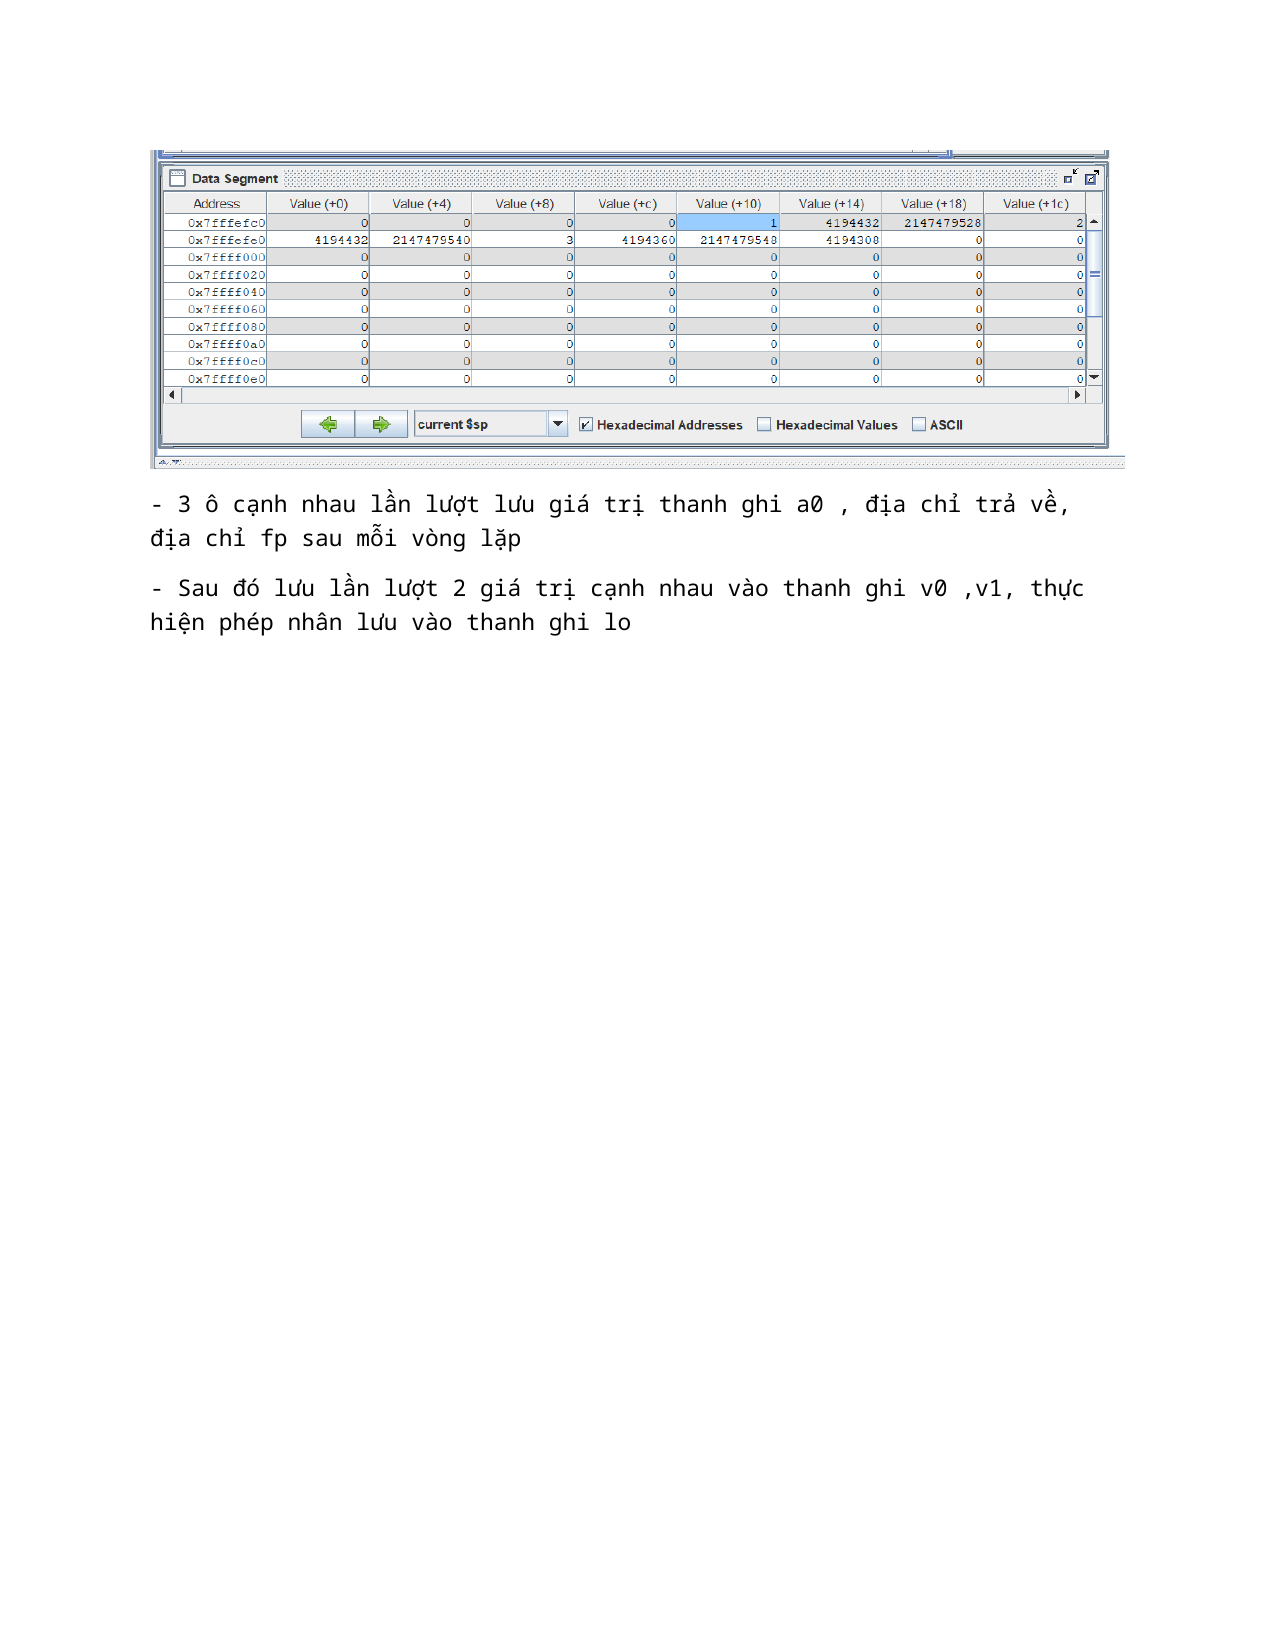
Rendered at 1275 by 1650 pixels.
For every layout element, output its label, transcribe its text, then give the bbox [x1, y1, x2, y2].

text - Sau đó lưu lần lượt 2 giá trị cạnh nhau vào thanh ghi v0 ,v1, thực hiện phép nhân lưu vào thanh ghi lo [150, 572, 1125, 637]
picture [150, 150, 1125, 469]
text - 3 ô cạnh nhau lần lượt lưu giá trị thanh ghi a0 , địa chỉ trả về, địa chỉ fp sau mỗi vòng lặp [150, 488, 1125, 553]
